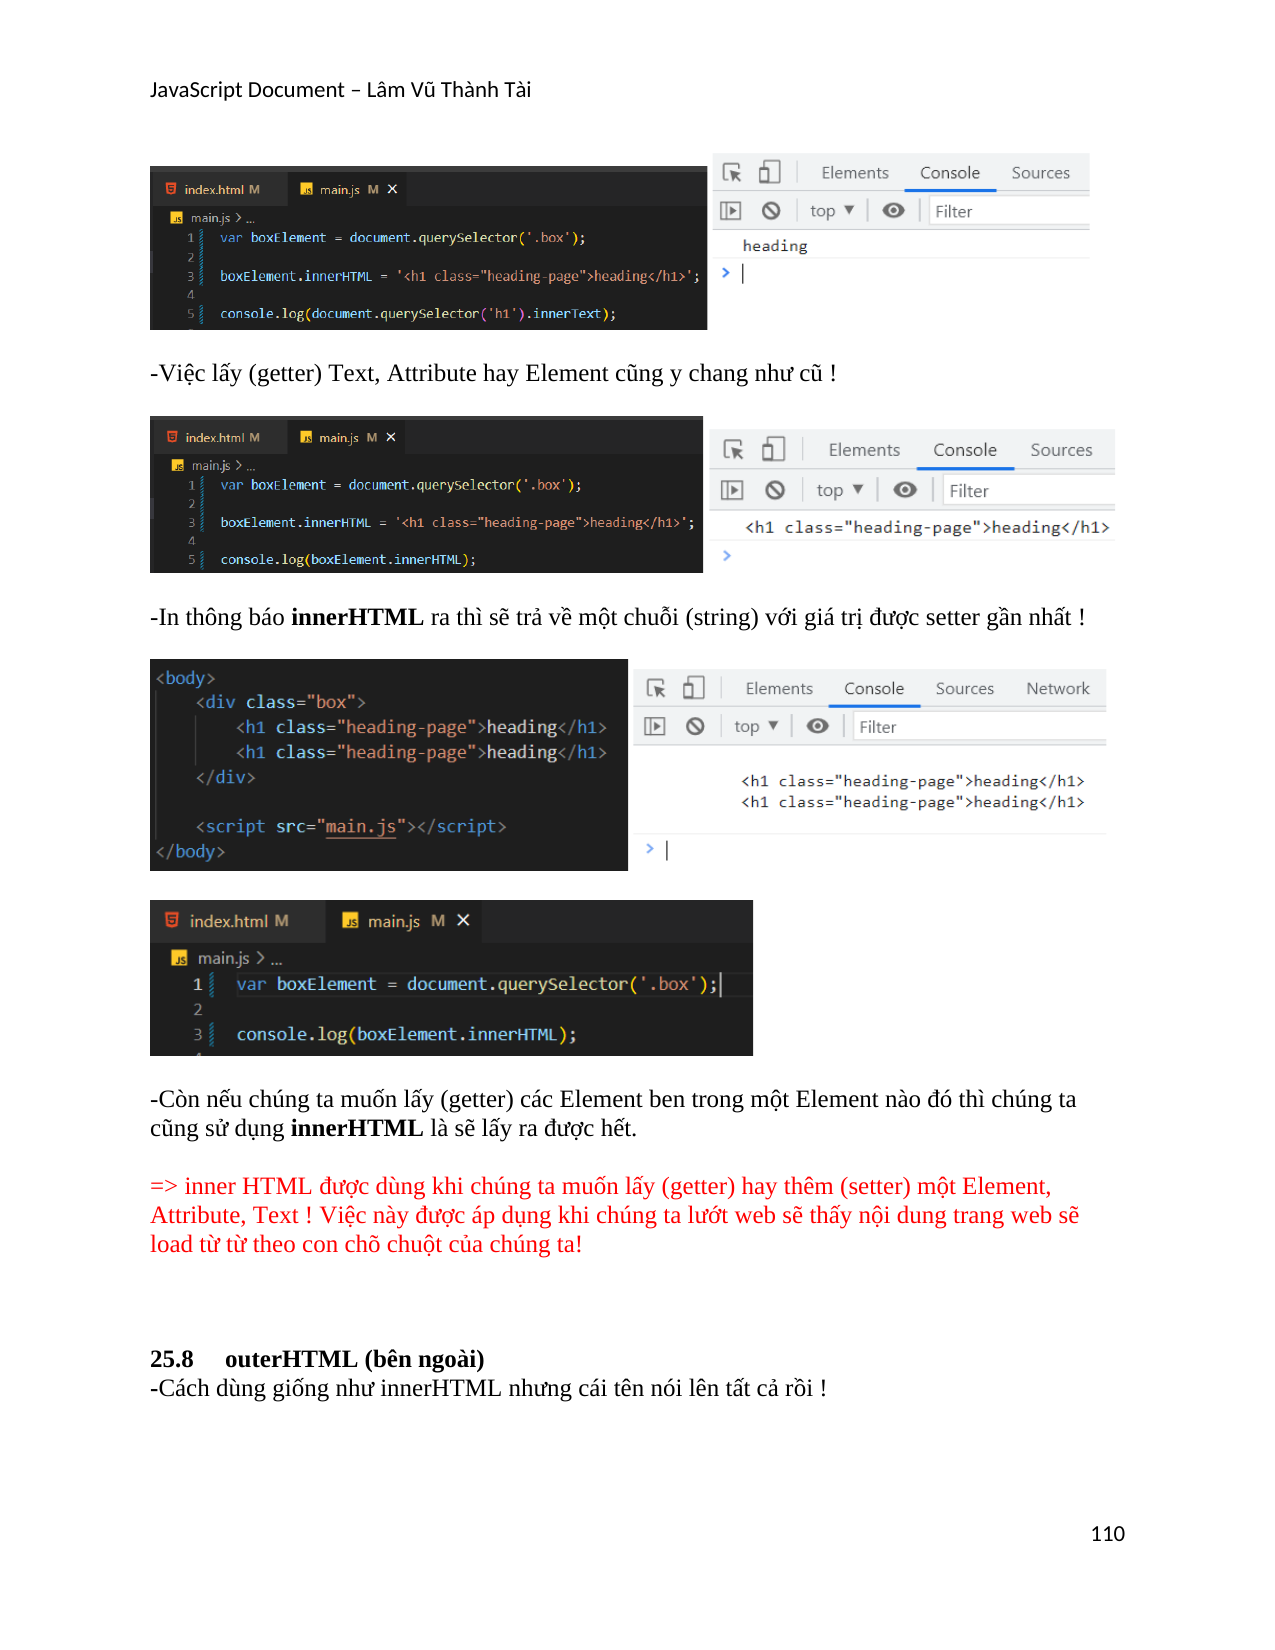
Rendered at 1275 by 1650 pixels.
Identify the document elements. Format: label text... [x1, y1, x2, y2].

picture [150, 416, 704, 573]
list outerHTML (bên ngoài) [150, 1344, 1125, 1373]
list -Cách dùng giống như innerHTML nhưng cái tên nói lên tất cả rồi ! [150, 1373, 1125, 1402]
picture [633, 667, 1107, 871]
text -Còn nếu chúng ta muốn lấy (getter) các Element ben trong một Element nào đó thì chúng ta cũng sử dụng innerHTML là sẽ lấy ra được hết. [150, 1084, 1125, 1142]
text -Việc lấy (getter) Text, Attribute hay Element cũng y chang như cũ ! [150, 358, 1125, 387]
picture [712, 150, 1090, 330]
picture [150, 659, 629, 871]
picture [709, 427, 1116, 573]
text => inner HTML được dùng khi chúng ta muốn lấy (getter) hay thêm (setter) một Element, Attribute, Text ! Việc này được áp dụng khi chúng ta lướt web sẽ thấy nội dung trang web sẽ load từ từ theo con chõ chuột của chúng ta! [150, 1171, 1125, 1257]
text -In thông báo innerHTML ra thì sẽ trả về một chuỗi (string) với giá trị được setter gần nhất ! [150, 602, 1125, 630]
picture [150, 900, 754, 1056]
picture [150, 166, 708, 330]
